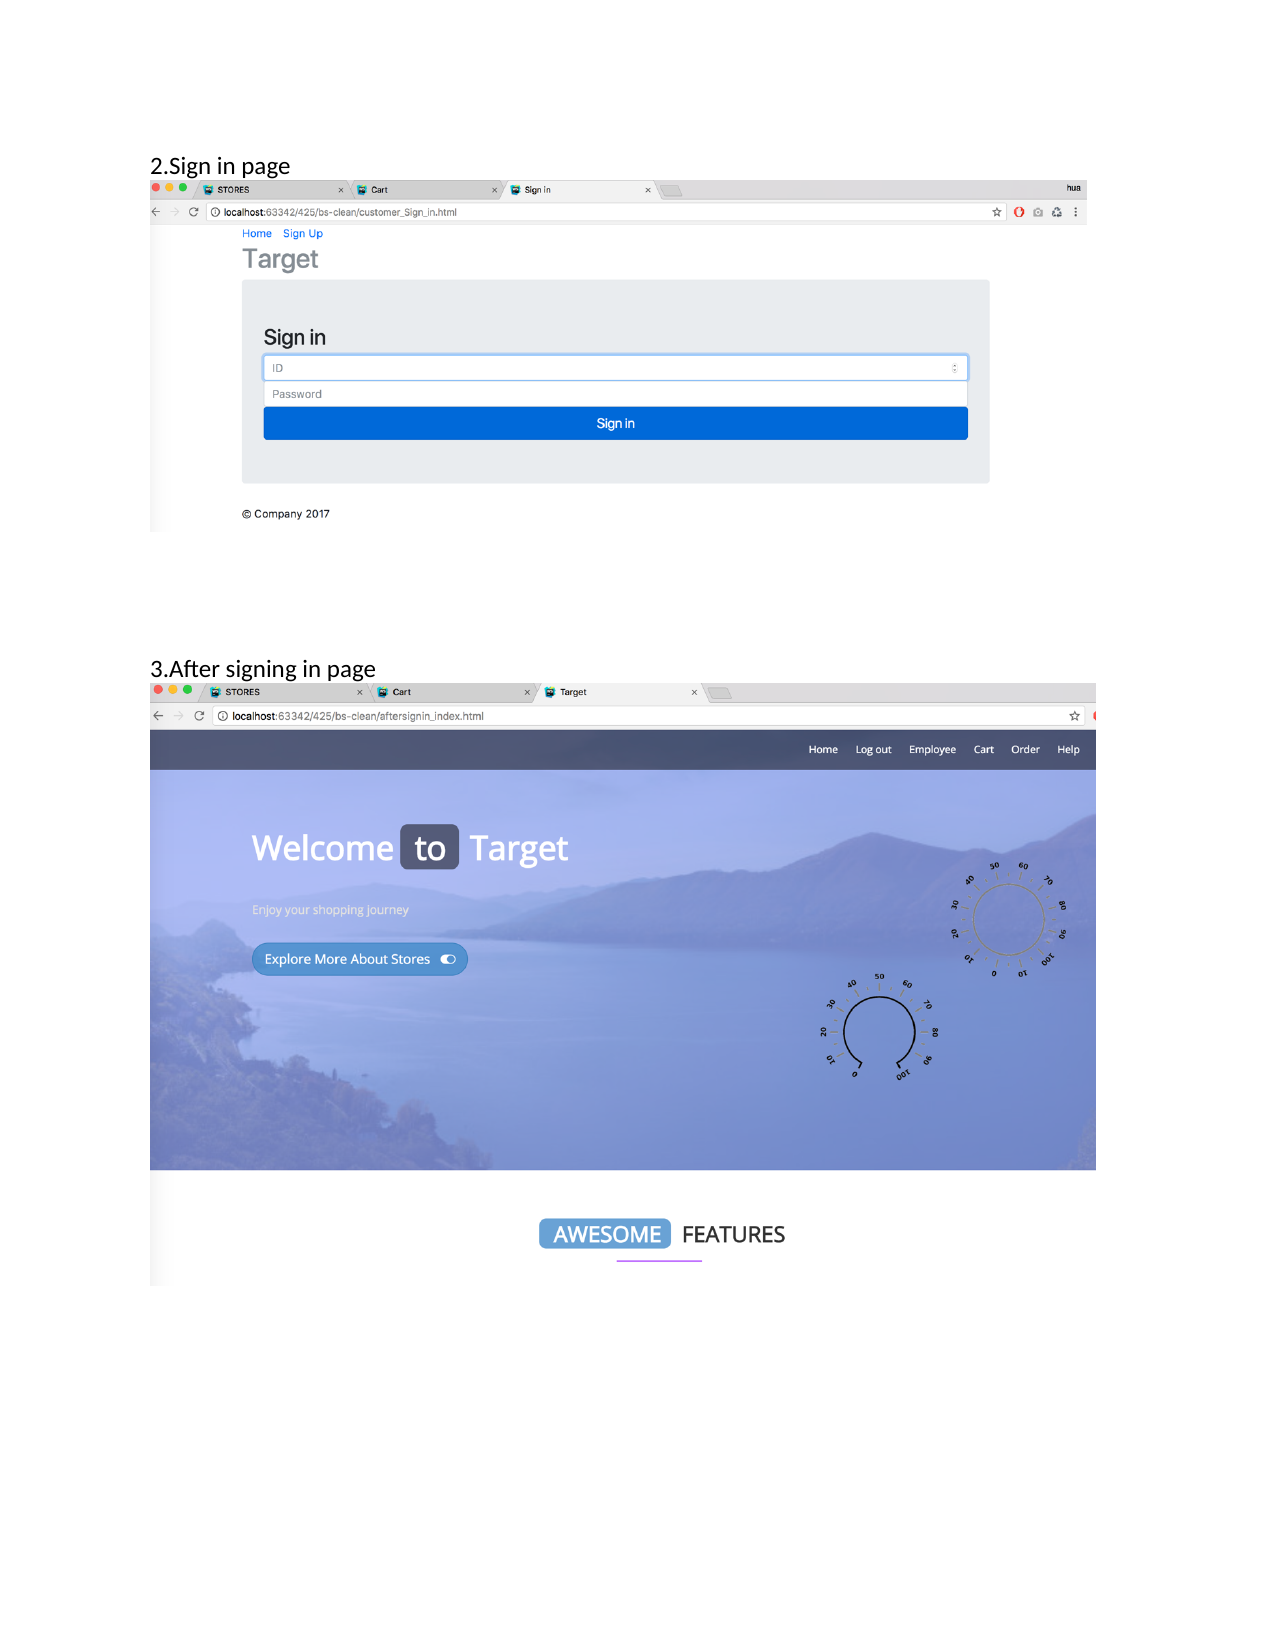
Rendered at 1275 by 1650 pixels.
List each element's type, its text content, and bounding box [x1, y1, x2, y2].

text 3.After signing in page [150, 653, 1125, 684]
picture [150, 683, 1096, 1286]
text 2.Sign in page [150, 150, 1125, 181]
picture [150, 180, 1087, 532]
